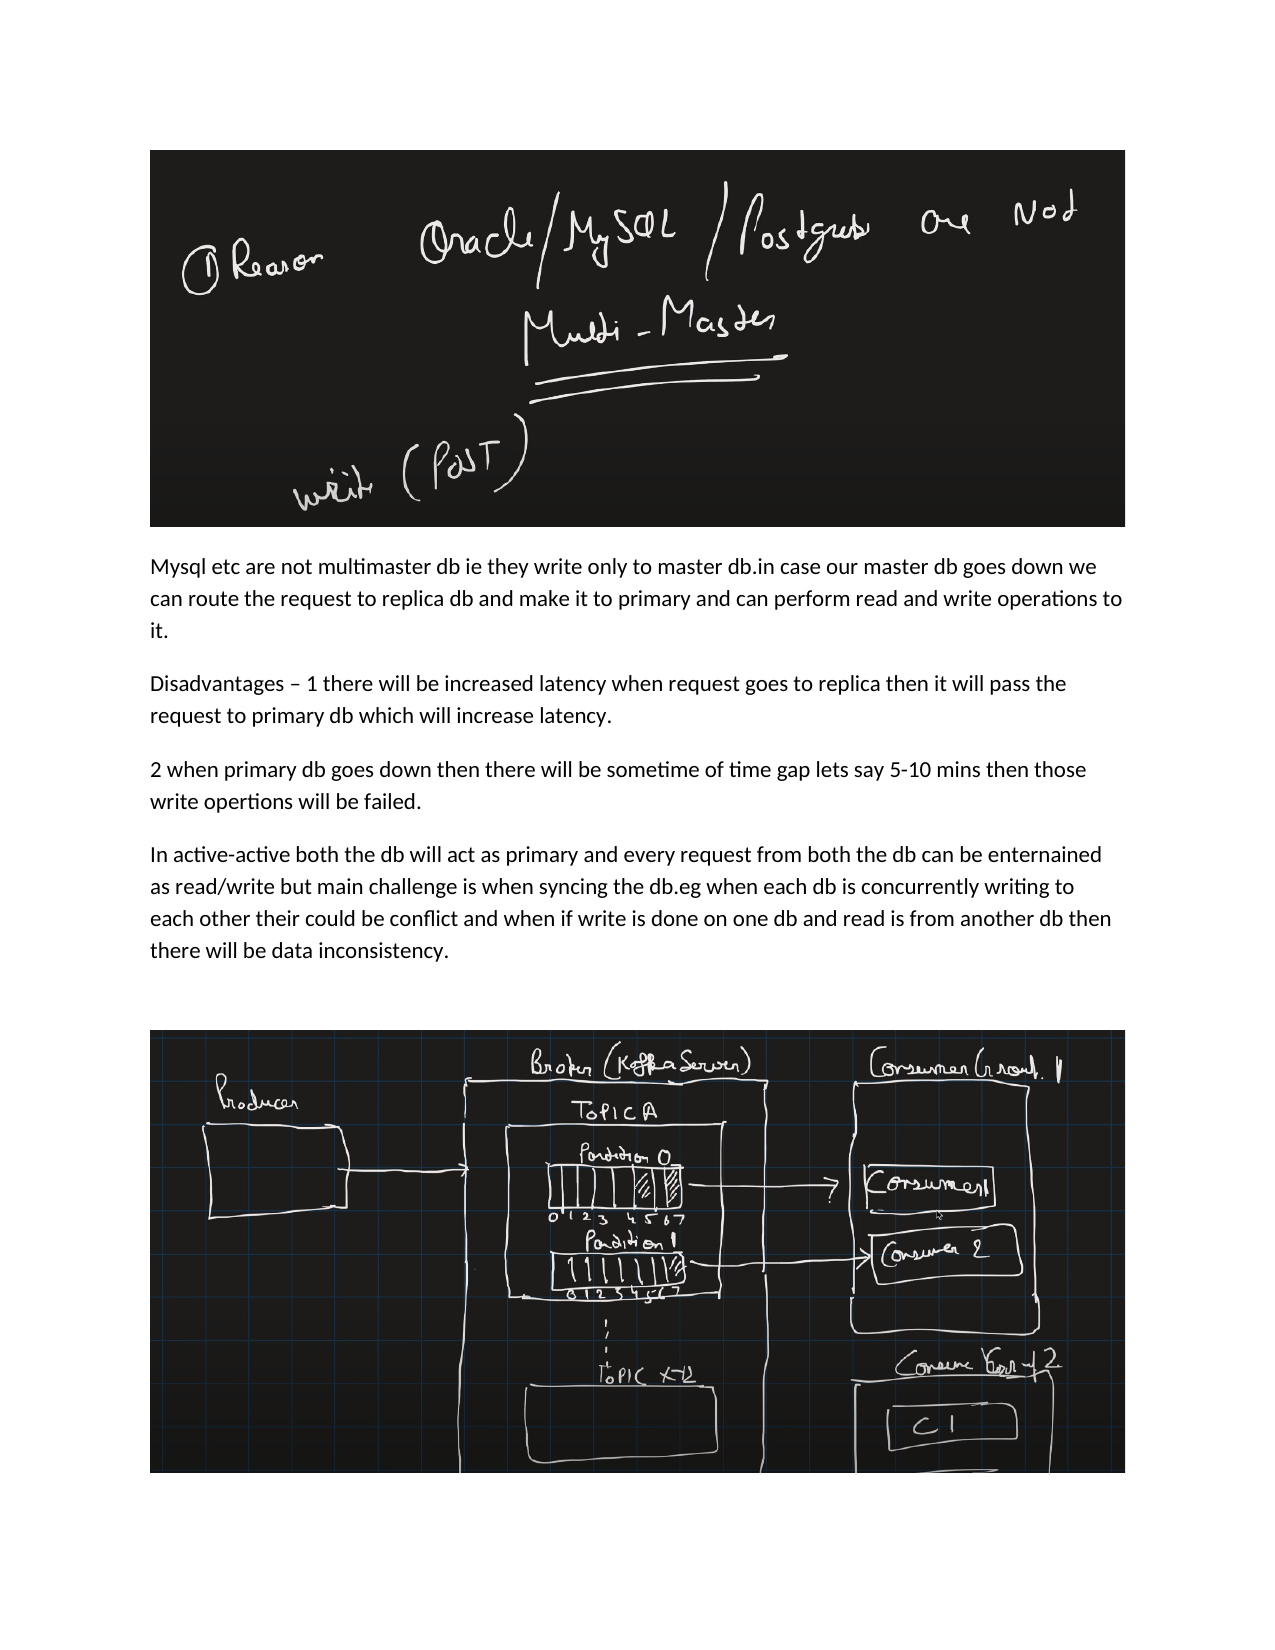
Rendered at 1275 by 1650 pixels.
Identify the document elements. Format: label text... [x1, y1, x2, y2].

picture [150, 1030, 1125, 1473]
text In active-active both the db will act as primary and every request from both the db can be enternained as read/write but main challenge is when syncing the db.eg when each db is concurrently writing to each other their could be conflict and when if write is done on one db and read is from another db then there will be data inconsistency. in consumer group one consumer can consume one partition.but consumer in other consumer group can read partition that is read by other consumer in other group. if consumer goes down then with the help of the committed offset other consumer csn dtsrt read from that index (and the state of brokers are maintained by the zookeeper). When consumer goes down then another consumer takes over from the offset where it left then process from the offset where it left. [150, 840, 1125, 1030]
picture [150, 150, 1125, 527]
text Mysql etc are not multimaster db ie they write only to master db.in case our master db goes down we can route the request to replica db and make it to primary and can perform read and write operations to it. [150, 552, 1125, 644]
text 2 when primary db goes down then there will be sometime of time gap lets say 5-10 mins then those write opertions will be failed. [150, 755, 1125, 815]
text Disadvantages – 1 there will be increased latency when request goes to replica then it will pass the request to primary db which will increase latency. [150, 669, 1125, 730]
